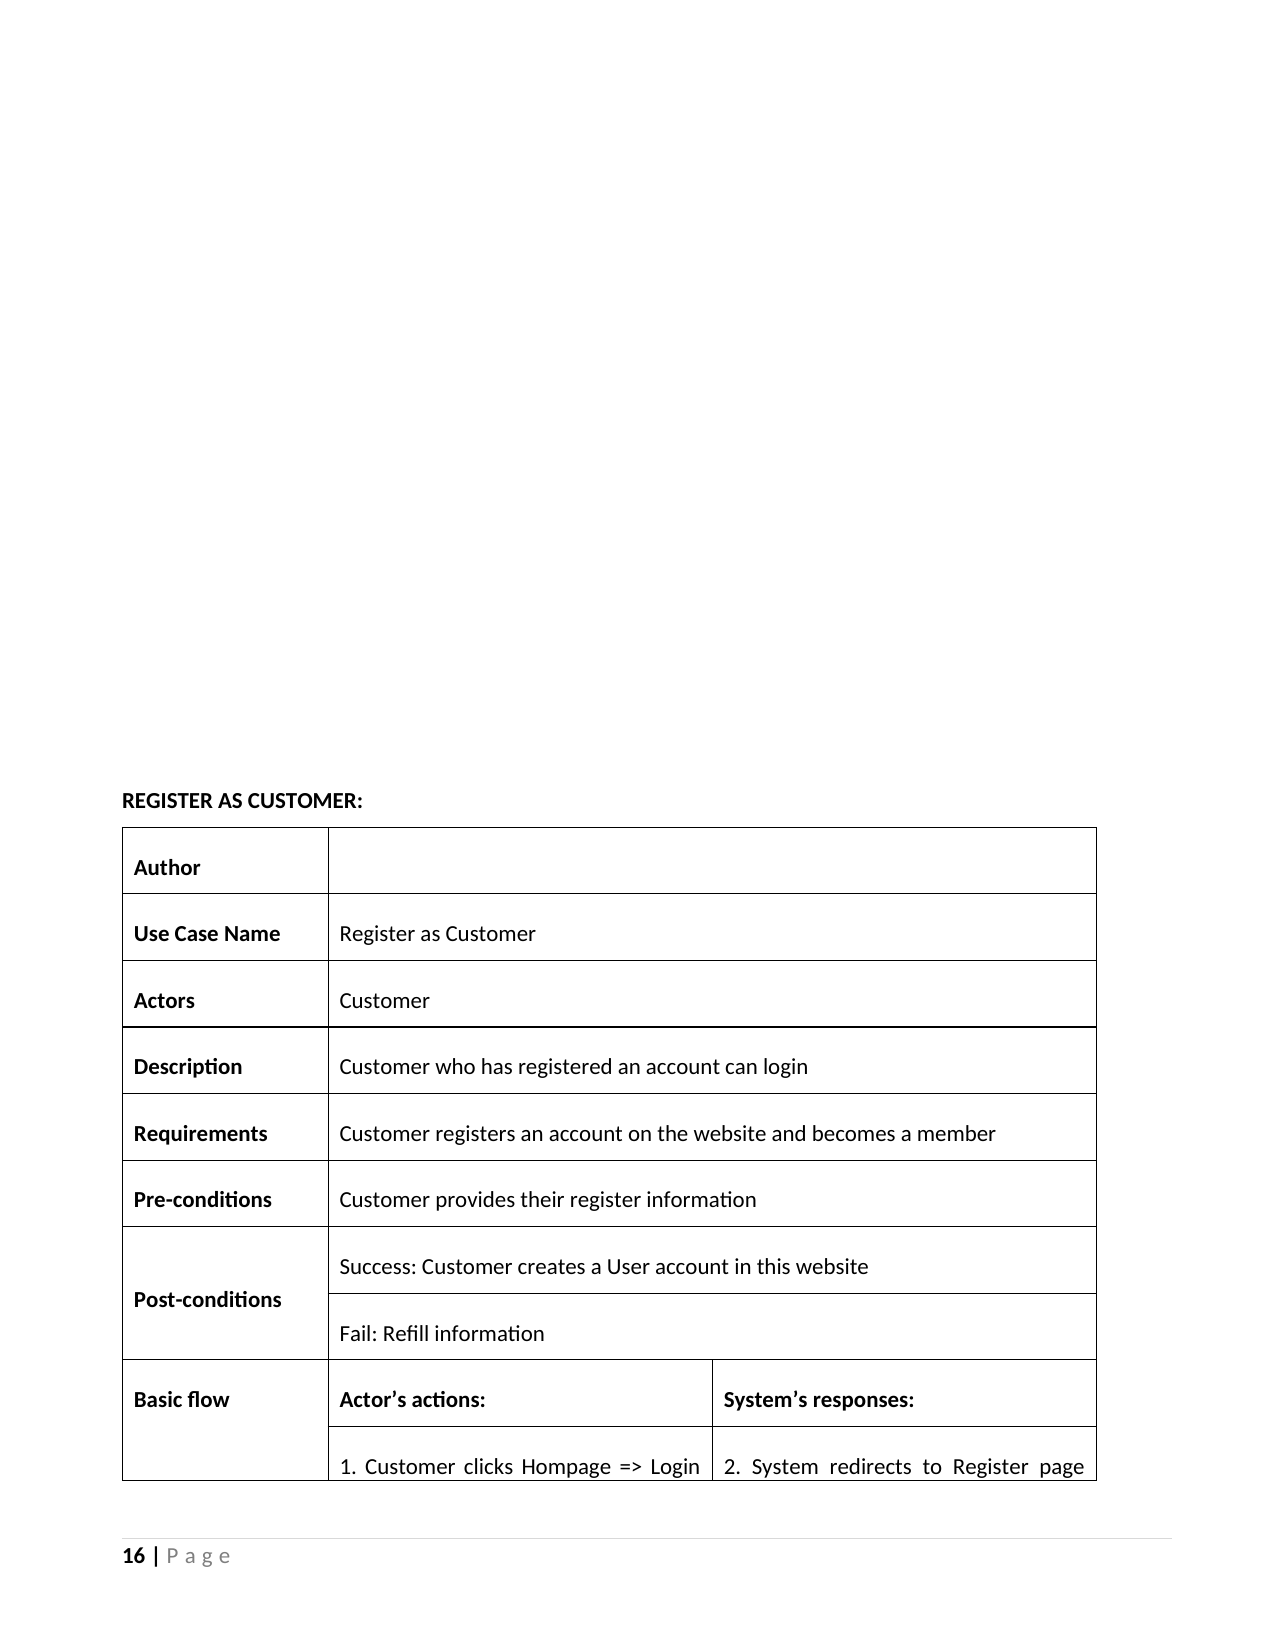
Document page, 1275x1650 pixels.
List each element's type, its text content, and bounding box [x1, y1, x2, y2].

table_cell System’s responses: [713, 1360, 1096, 1426]
table_cell Customer provides their register information [329, 1161, 1096, 1226]
table_cell Register as Customer [329, 894, 1096, 960]
table_cell Fail: Refill information [329, 1294, 1096, 1359]
table_cell Requirements [123, 1094, 328, 1159]
table_cell Customer [329, 961, 1096, 1026]
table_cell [713, 1427, 1096, 1480]
table_cell Description [123, 1028, 328, 1093]
table_header [329, 828, 1096, 893]
table_cell Customer who has registered an account can login [329, 1028, 1096, 1093]
table_header Author [123, 828, 328, 893]
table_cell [329, 1427, 712, 1480]
table_cell Post-conditions [123, 1227, 328, 1359]
table_cell Actor’s actions: [329, 1360, 712, 1426]
table_cell Success: Customer creates a User account in this website [329, 1227, 1096, 1293]
table_cell Pre-conditions [123, 1161, 328, 1226]
table_cell Basic flow [123, 1360, 328, 1480]
text REGISTER AS CUSTOMER: [122, 786, 1172, 814]
table_cell Use Case Name [123, 894, 328, 960]
table_cell Customer registers an account on the website and becomes a member [329, 1094, 1096, 1159]
table_cell Actors [123, 961, 328, 1026]
